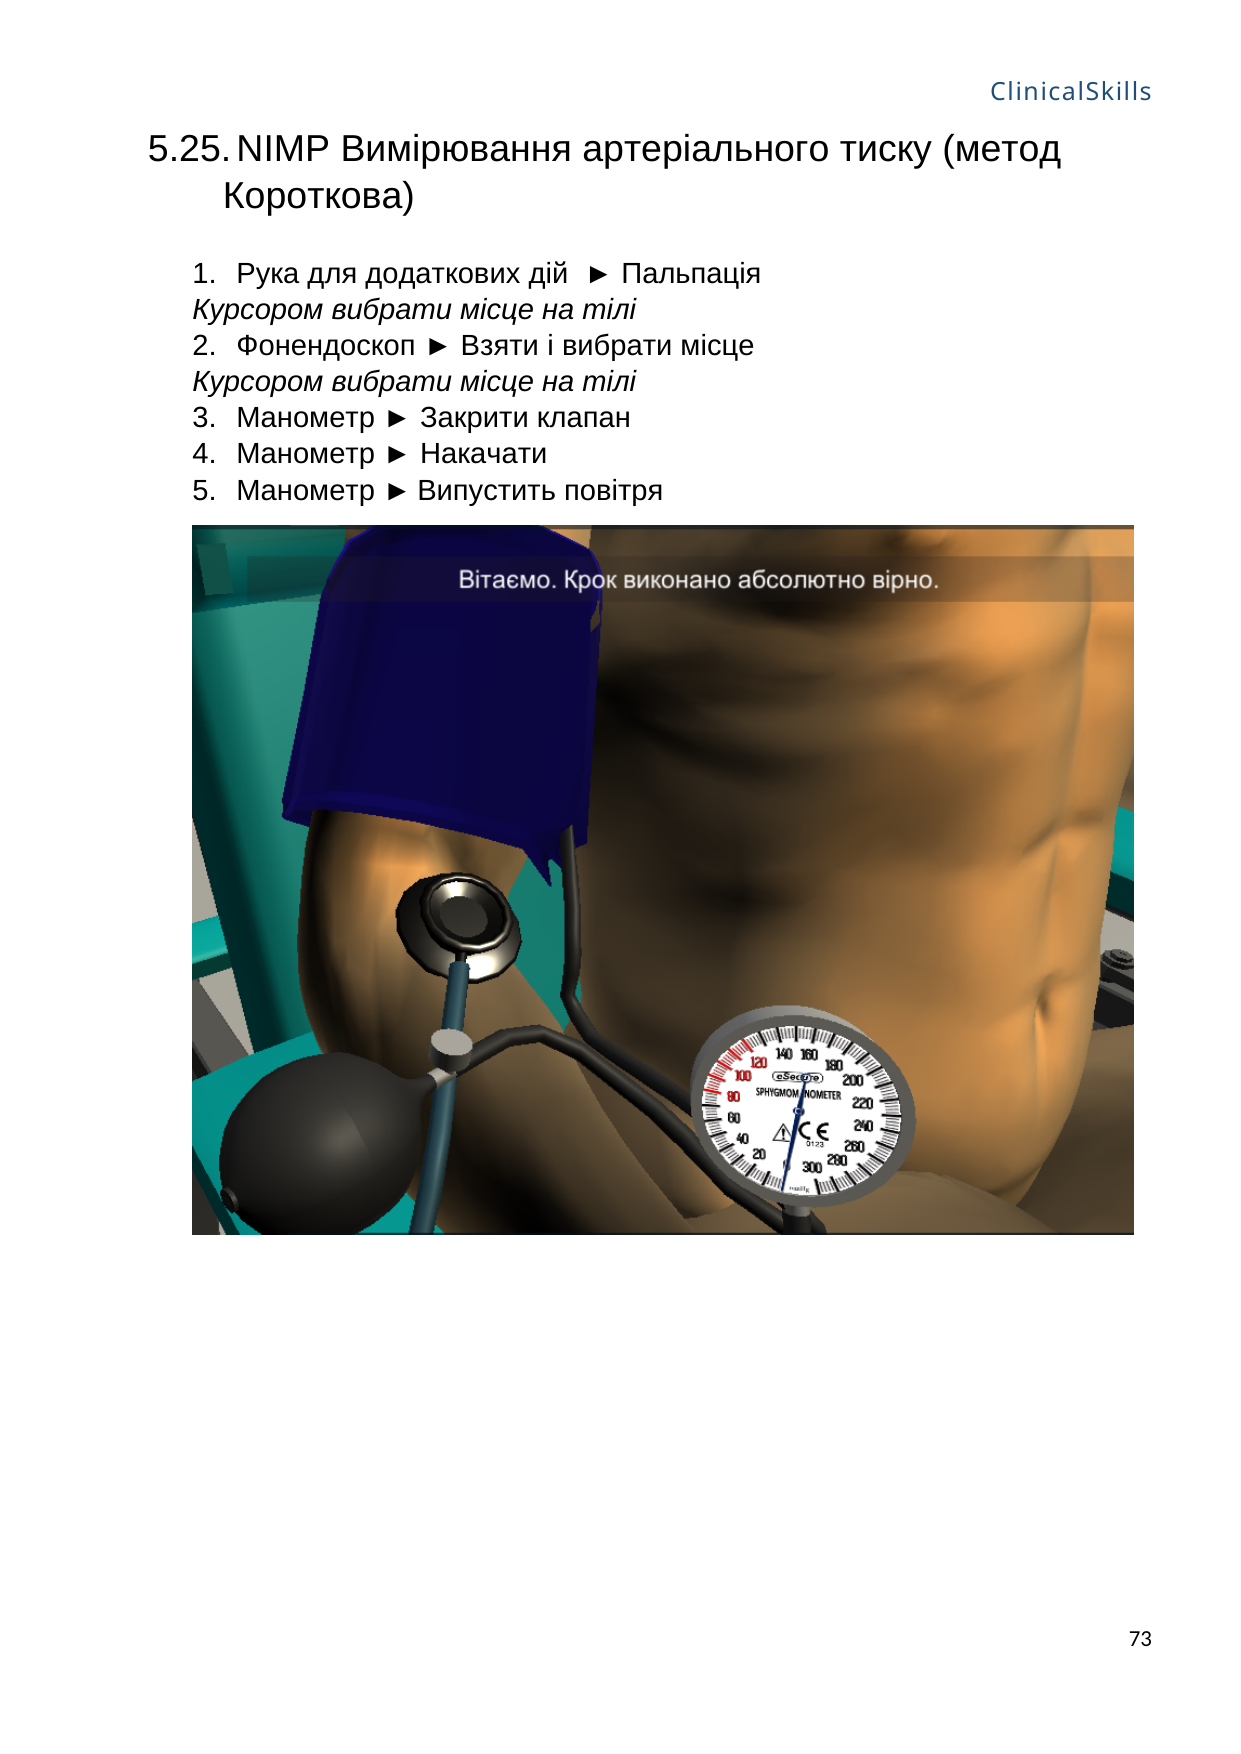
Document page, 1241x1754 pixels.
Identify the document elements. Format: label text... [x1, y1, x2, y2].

list Курсором вибрати місце на тілі [192, 364, 1152, 398]
list NIMP Вимірювання артеріального тиску (метод Короткова) [148, 127, 1152, 216]
list Курсором вибрати місце на тілі [192, 292, 1152, 326]
list Манометр ► Закрити клапан [192, 400, 1152, 434]
list Манометр ► Накачати [192, 437, 1152, 470]
list Фонендоскоп ► Взяти і вибрати місце [192, 328, 1152, 362]
list Манометр ► Випустить повітря [192, 473, 1152, 506]
picture [192, 525, 1134, 1235]
list Рука для додаткових дій ► Пальпація [192, 256, 1152, 289]
